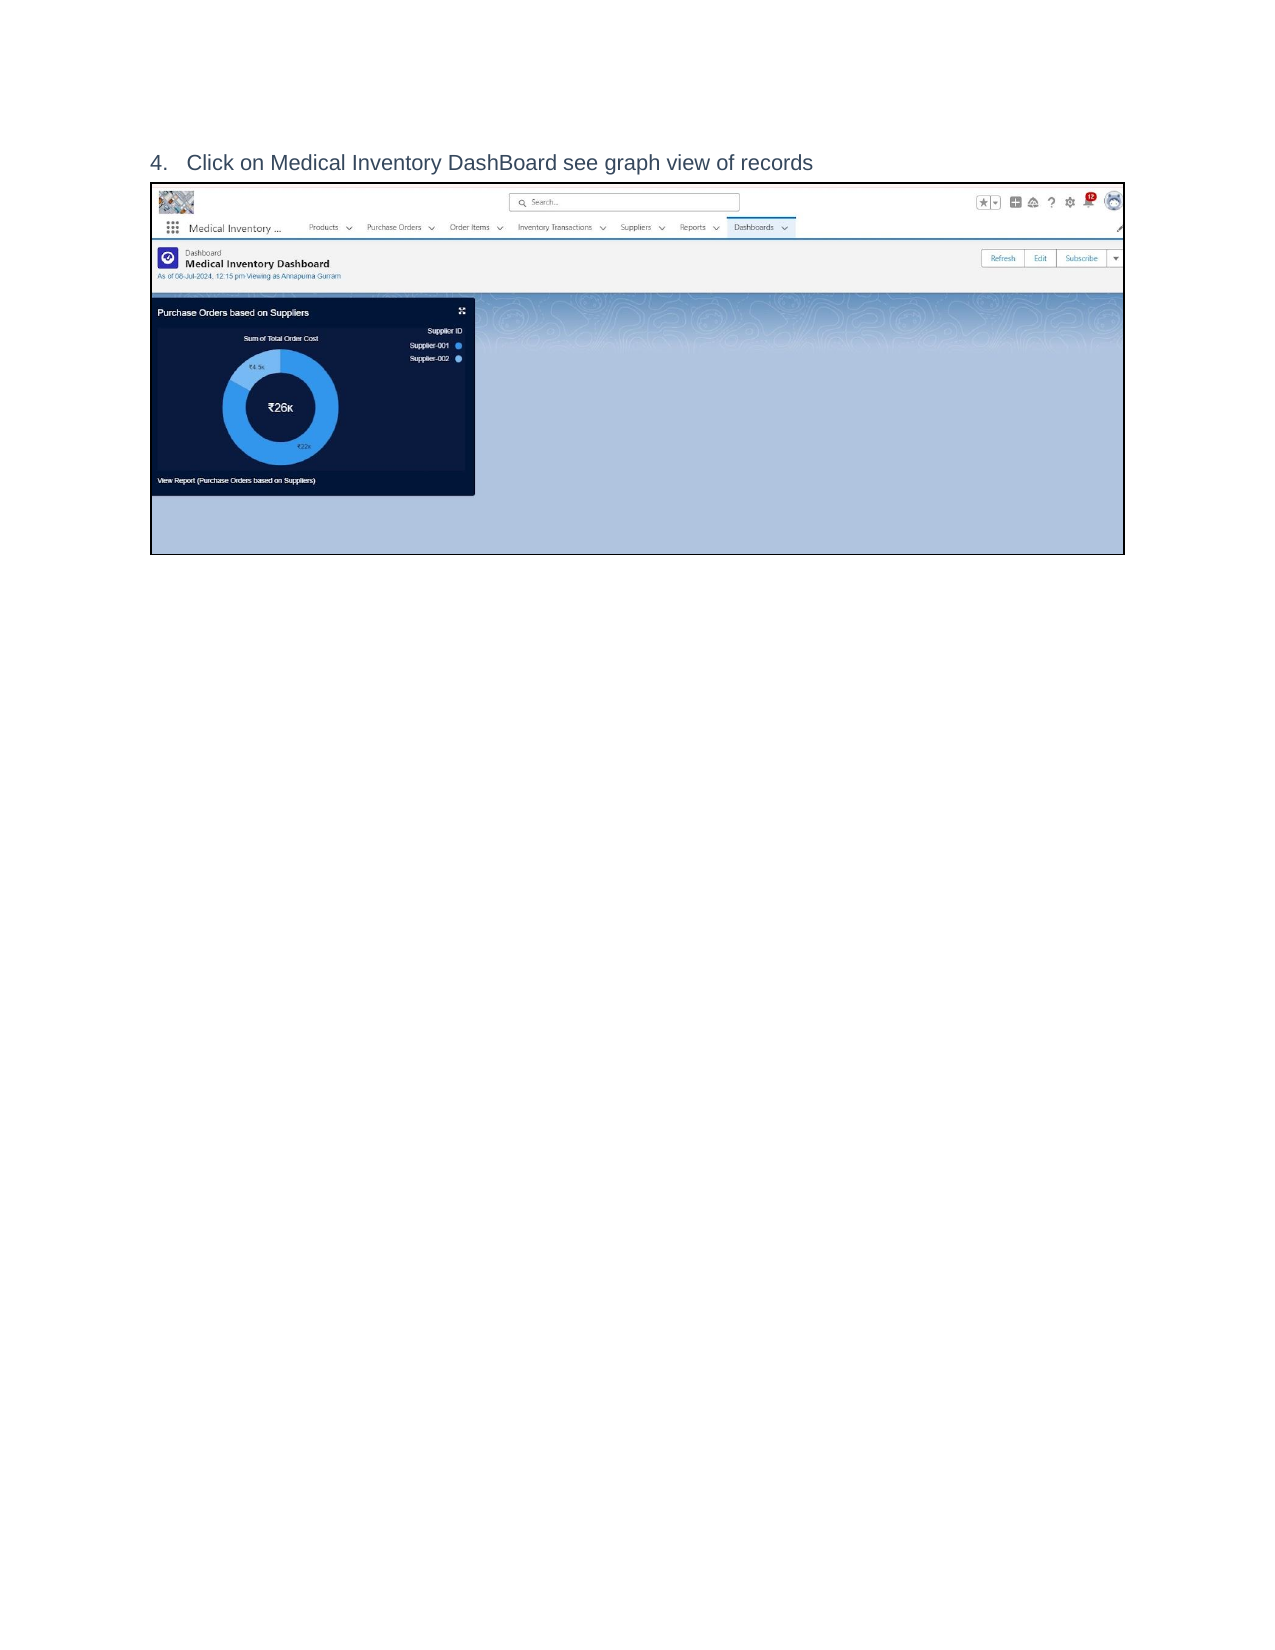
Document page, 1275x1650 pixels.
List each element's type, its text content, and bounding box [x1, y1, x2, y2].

picture [152, 184, 1123, 554]
text 4. Click on Medical Inventory DashBoard see graph view of records [150, 150, 1112, 175]
